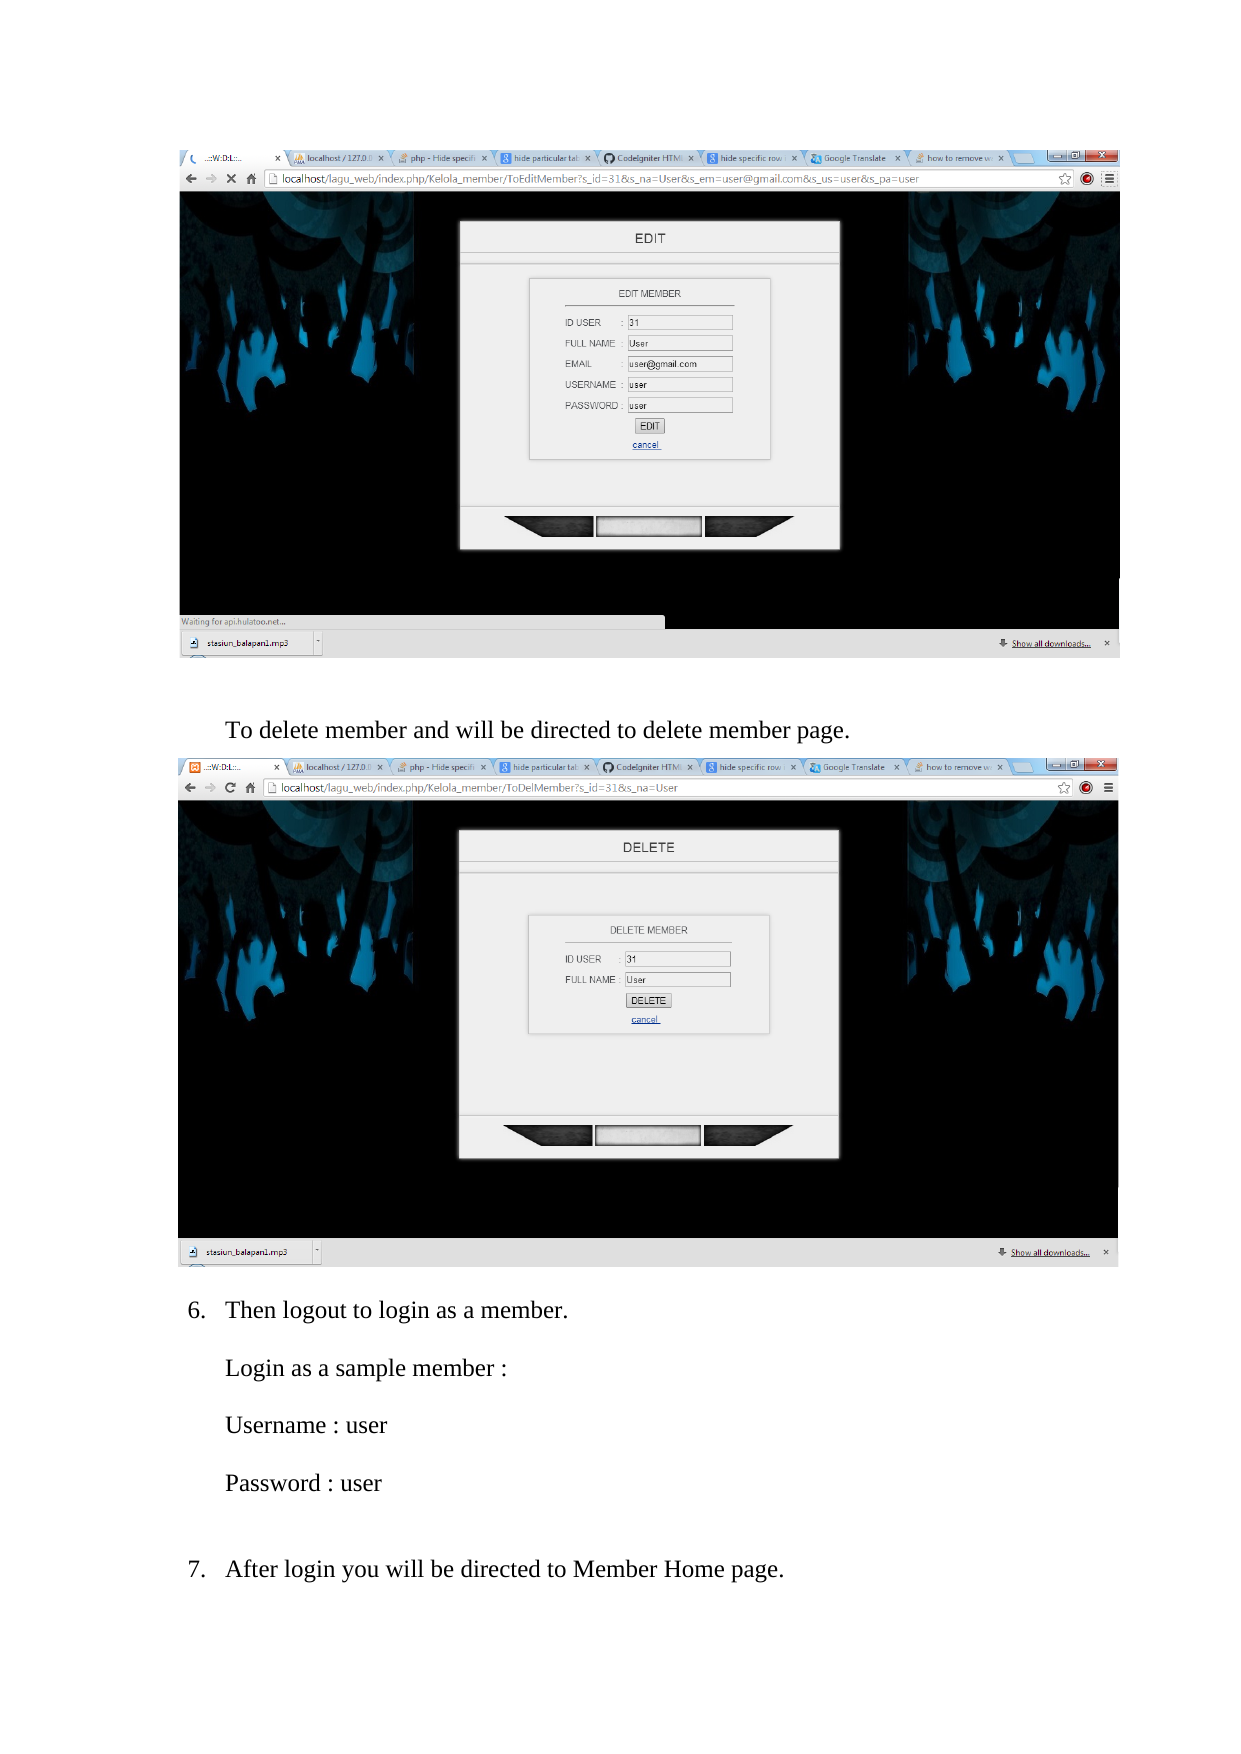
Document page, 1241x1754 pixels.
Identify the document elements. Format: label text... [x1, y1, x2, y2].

list Login as a sample member : [225, 1353, 1090, 1381]
picture [179, 150, 1120, 658]
list After login you will be directed to Member Home page. [187, 1554, 1090, 1583]
text To delete member and will be directed to delete member page. [150, 715, 1090, 744]
list Password : user [225, 1468, 1090, 1496]
list Then logout to login as a member. [187, 1295, 1090, 1324]
picture [178, 758, 1119, 1267]
list Username : user [225, 1410, 1090, 1439]
